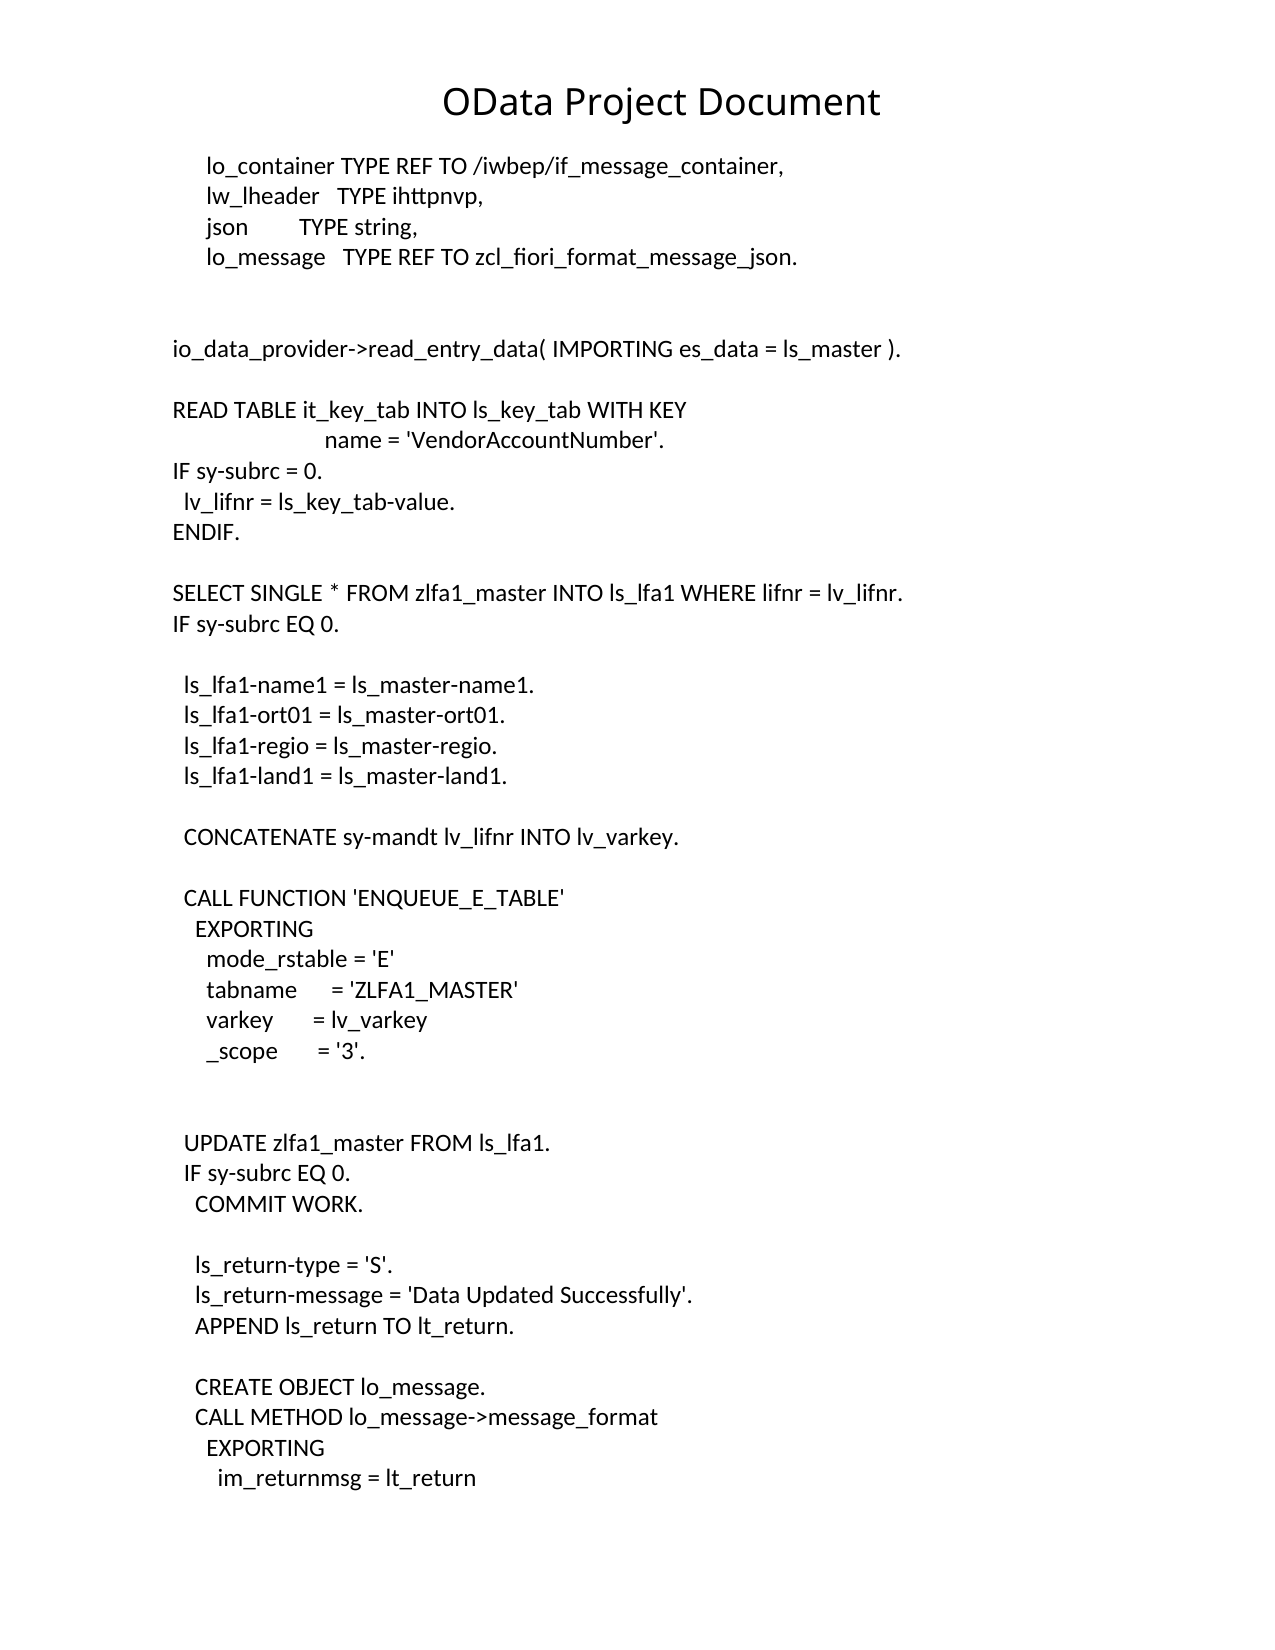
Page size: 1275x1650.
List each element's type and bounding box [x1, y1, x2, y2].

text [150, 150, 1125, 1493]
